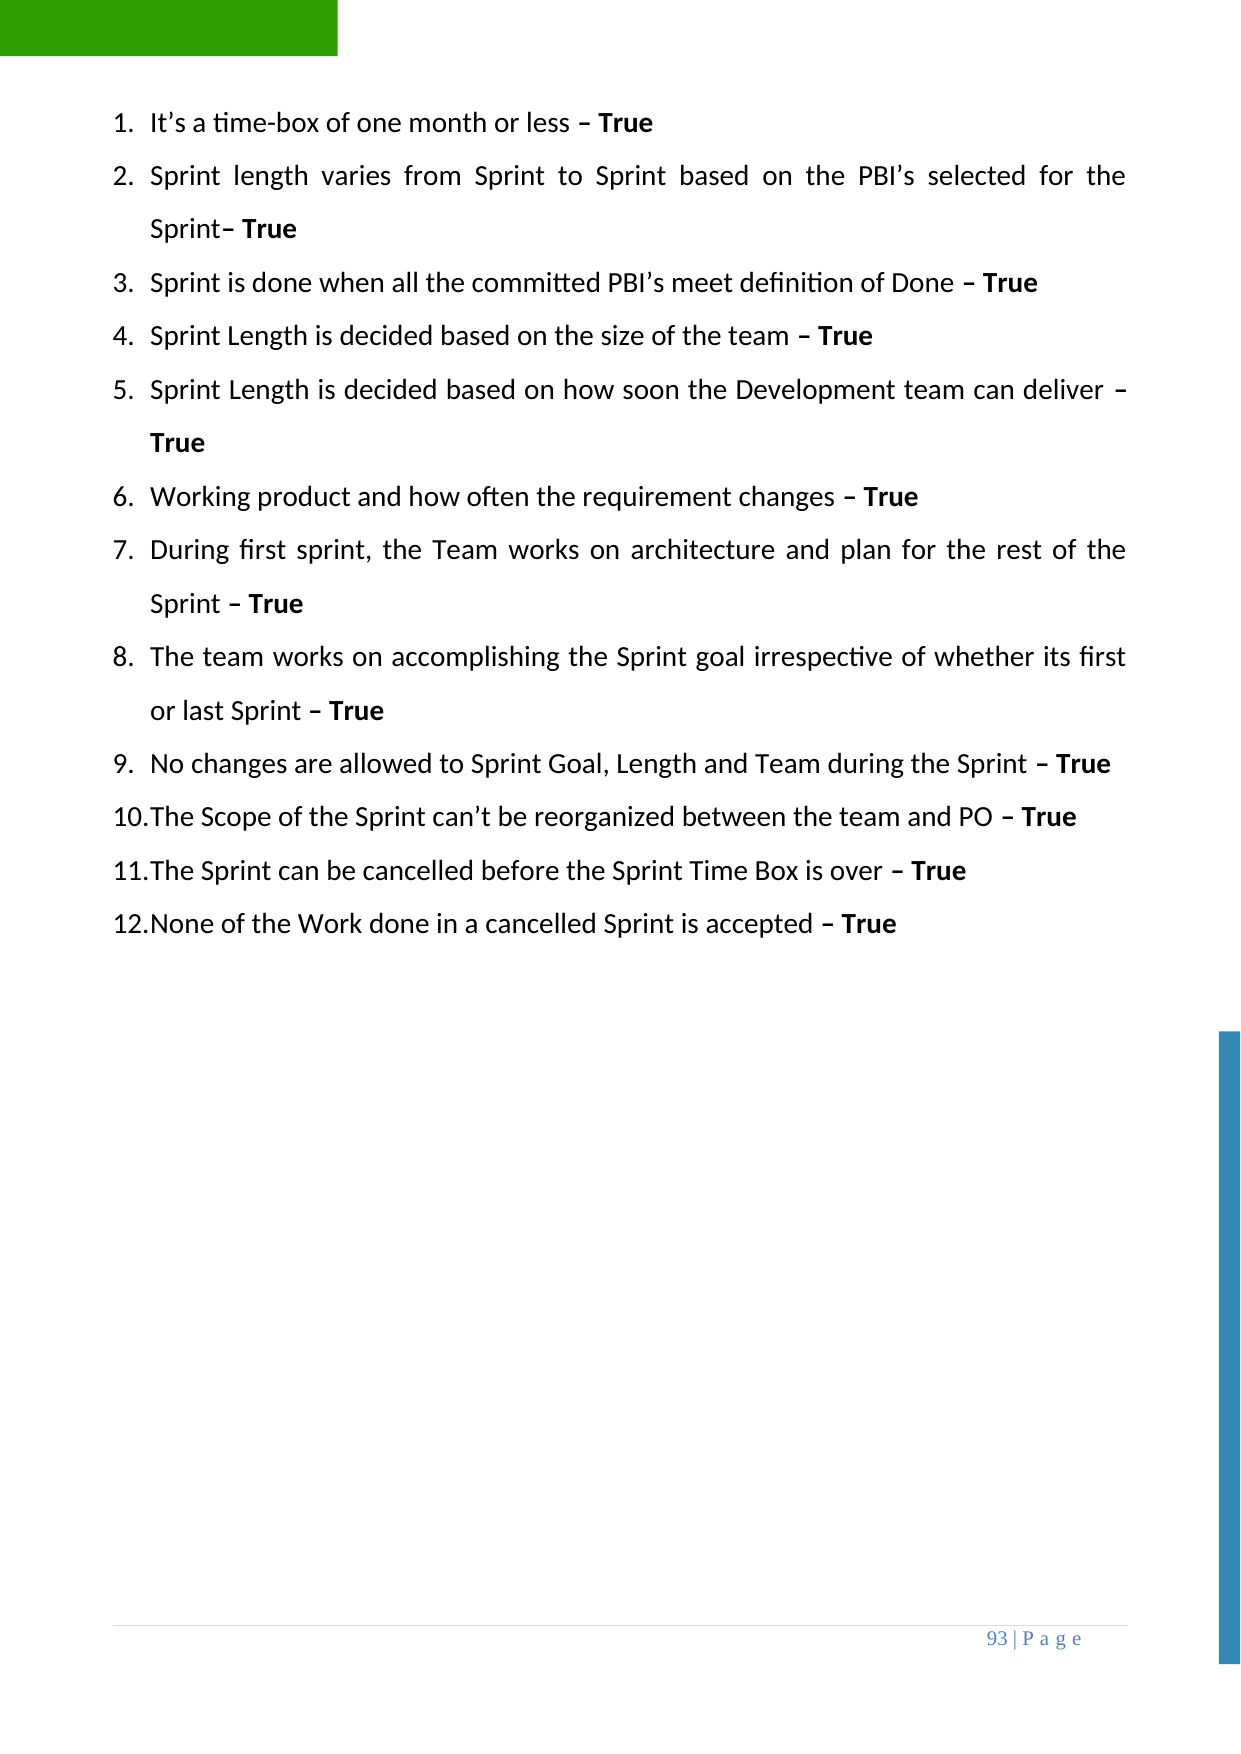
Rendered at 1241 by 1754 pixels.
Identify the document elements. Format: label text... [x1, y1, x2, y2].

list The Scope of the Sprint can’t be reorganized between the team and PO – True [112, 798, 1128, 834]
list During first sprint, the Team works on architecture and plan for the rest of the Sprint – True [112, 531, 1128, 620]
list Sprint length varies from Sprint to Sprint based on the PBI’s selected for the Sprint– True [112, 157, 1128, 246]
list The Sprint can be cancelled before the Sprint Time Box is over – True [112, 852, 1128, 887]
list Sprint is done when all the committed PBI’s meet definition of Done – True [112, 264, 1128, 300]
list None of the Work done in a cancelled Sprint is accepted – True [112, 905, 1128, 941]
list Sprint Length is decided based on how soon the Development team can deliver – True [112, 371, 1128, 460]
list Sprint Length is decided based on the size of the team – True [112, 317, 1128, 353]
list Working product and how often the requirement changes – True [112, 478, 1128, 513]
list The team works on accomplishing the Sprint goal irrespective of whether its first or last Sprint – True [112, 638, 1128, 727]
list No changes are allowed to Sprint Goal, Length and Team during the Sprint – True [112, 745, 1128, 781]
list It’s a time-box of one month or less – True [112, 104, 1128, 139]
